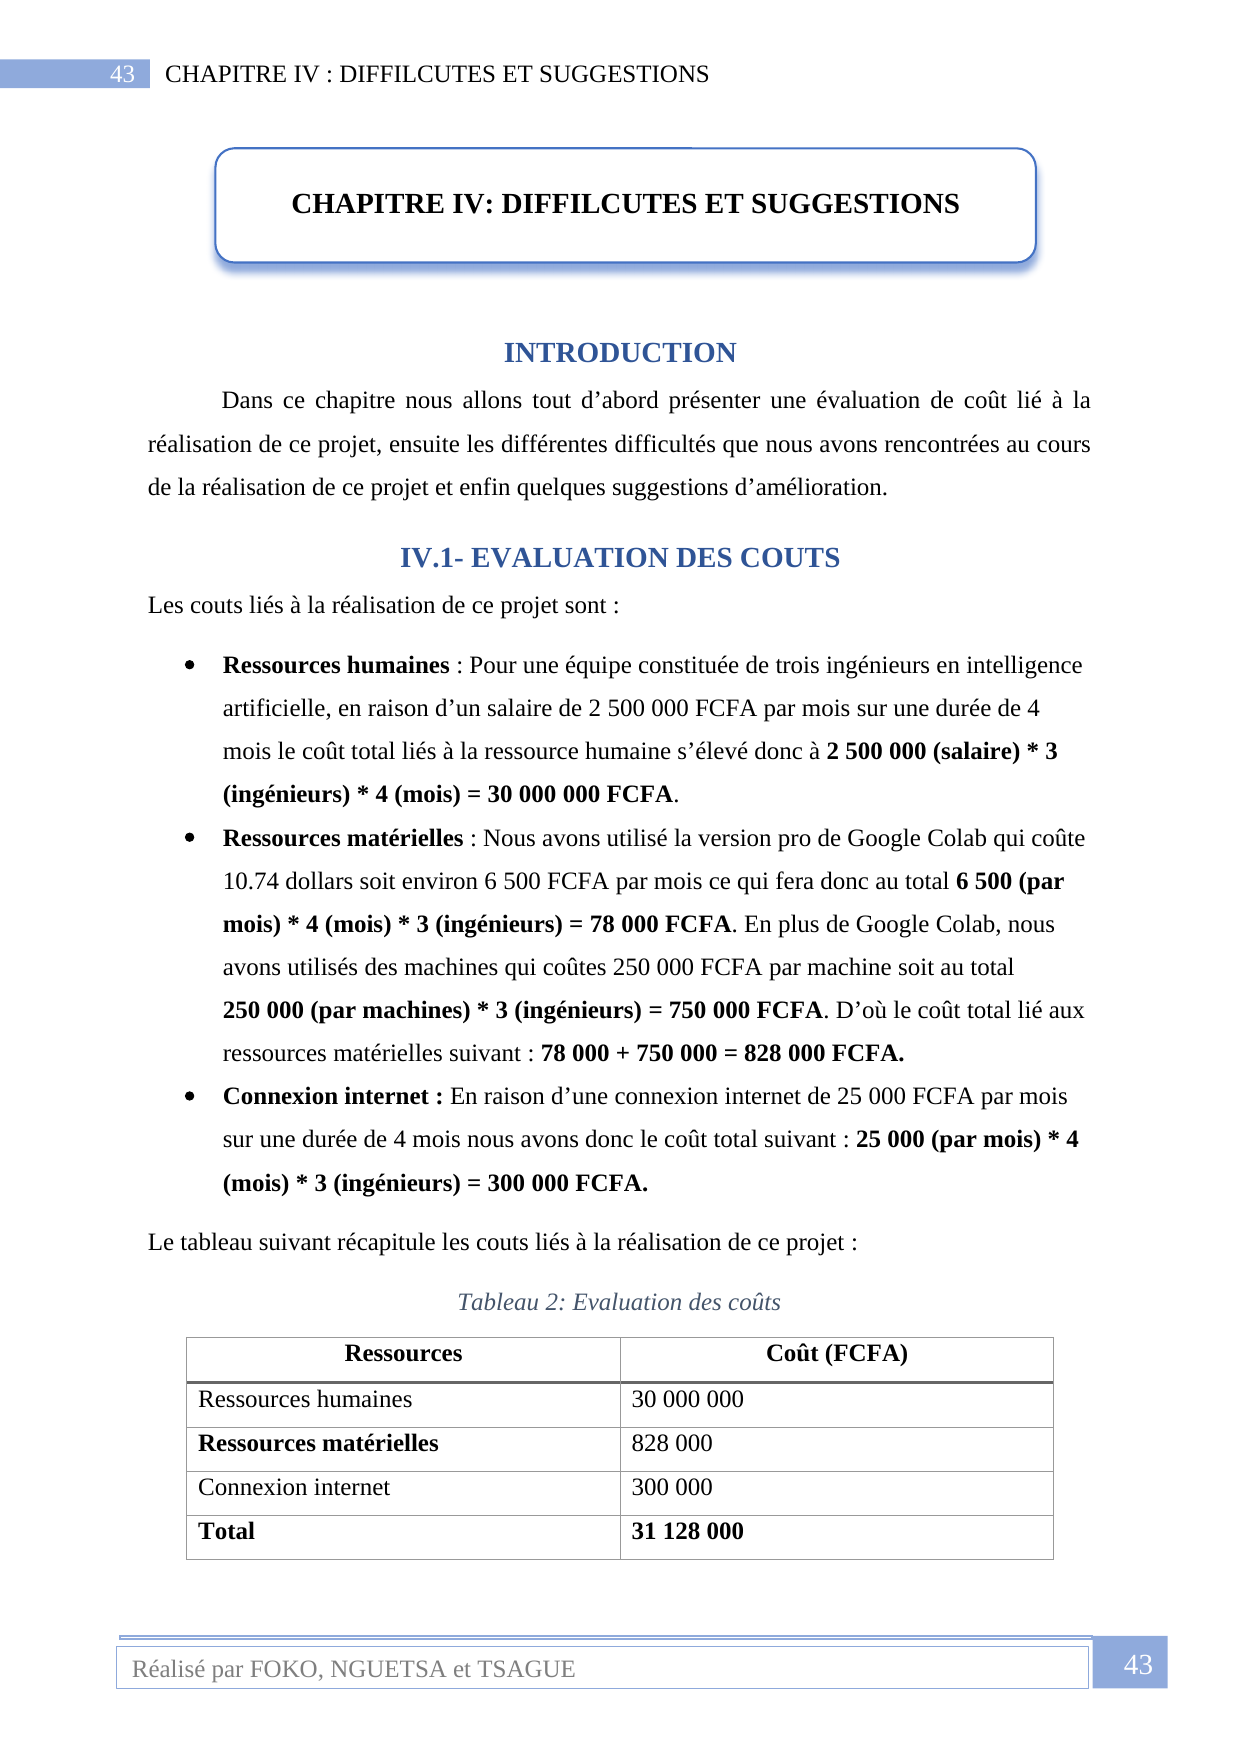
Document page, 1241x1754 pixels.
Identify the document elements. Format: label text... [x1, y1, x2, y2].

list Connexion internet : En raison d’une connexion internet de 25 000 FCFA par mois sur une durée de 4 mois nous avons donc le coût total suivant : 25 000 (par mois) * 4 (mois) * 3 (ingénieurs) = 300 000 FCFA. [185, 1081, 1093, 1196]
subtitle INTRODUCTION [148, 335, 1093, 369]
text Le tableau suivant récapitule les couts liés à la réalisation de ce projet : [148, 1227, 1093, 1256]
table_cell 31 128 000 [621, 1516, 1053, 1559]
table_cell 828 000 [621, 1428, 1053, 1471]
list Ressources matérielles : Nous avons utilisé la version pro de Google Colab qui coûte 10.74 dollars soit environ 6 500 FCFA par mois ce qui fera donc au total 6 500 (par mois) * 4 (mois) * 3 (ingénieurs) = 78 000 FCFA. En plus de Google Colab, nous avons utilisés des machines qui coûtes 250 000 FCFA par machine soit au total 250 000 (par machines) * 3 (ingénieurs) = 750 000 FCFA. D’où le coût total lié aux ressources matérielles suivant : 78 000 + 750 000 = 828 000 FCFA. [185, 823, 1093, 1067]
list Ressources humaines : Pour une équipe constituée de trois ingénieurs en intelligence artificielle, en raison d’un salaire de 2 500 000 FCFA par mois sur une durée de 4 mois le coût total liés à la ressource humaine s’élevé donc à 2 500 000 (salaire) * 3 (ingénieurs) * 4 (mois) = 30 000 000 FCFA. [185, 650, 1093, 808]
table_cell 30 000 000 [621, 1384, 1053, 1427]
subtitle IV.1- EVALUATION DES COUTS [148, 540, 1093, 573]
text Les couts liés à la réalisation de ce projet sont : [148, 590, 1093, 619]
table_header Ressources [187, 1338, 620, 1381]
table_cell 300 000 [621, 1472, 1053, 1515]
table_cell Total [187, 1516, 620, 1559]
table_cell Ressources humaines [187, 1384, 620, 1427]
text Dans ce chapitre nous allons tout d’abord présenter une évaluation de coût lié à la réalisation de ce projet, ensuite les différentes difficultés que nous avons rencontrées au cours de la réalisation de ce projet et enfin quelques suggestions d’amélioration. [148, 386, 1093, 501]
table_cell Ressources matérielles [187, 1428, 620, 1471]
table_cell Connexion internet [187, 1472, 620, 1515]
table_header Coût (FCFA) [621, 1338, 1053, 1381]
text Tableau 2: Evaluation des coûts [148, 1287, 1093, 1316]
